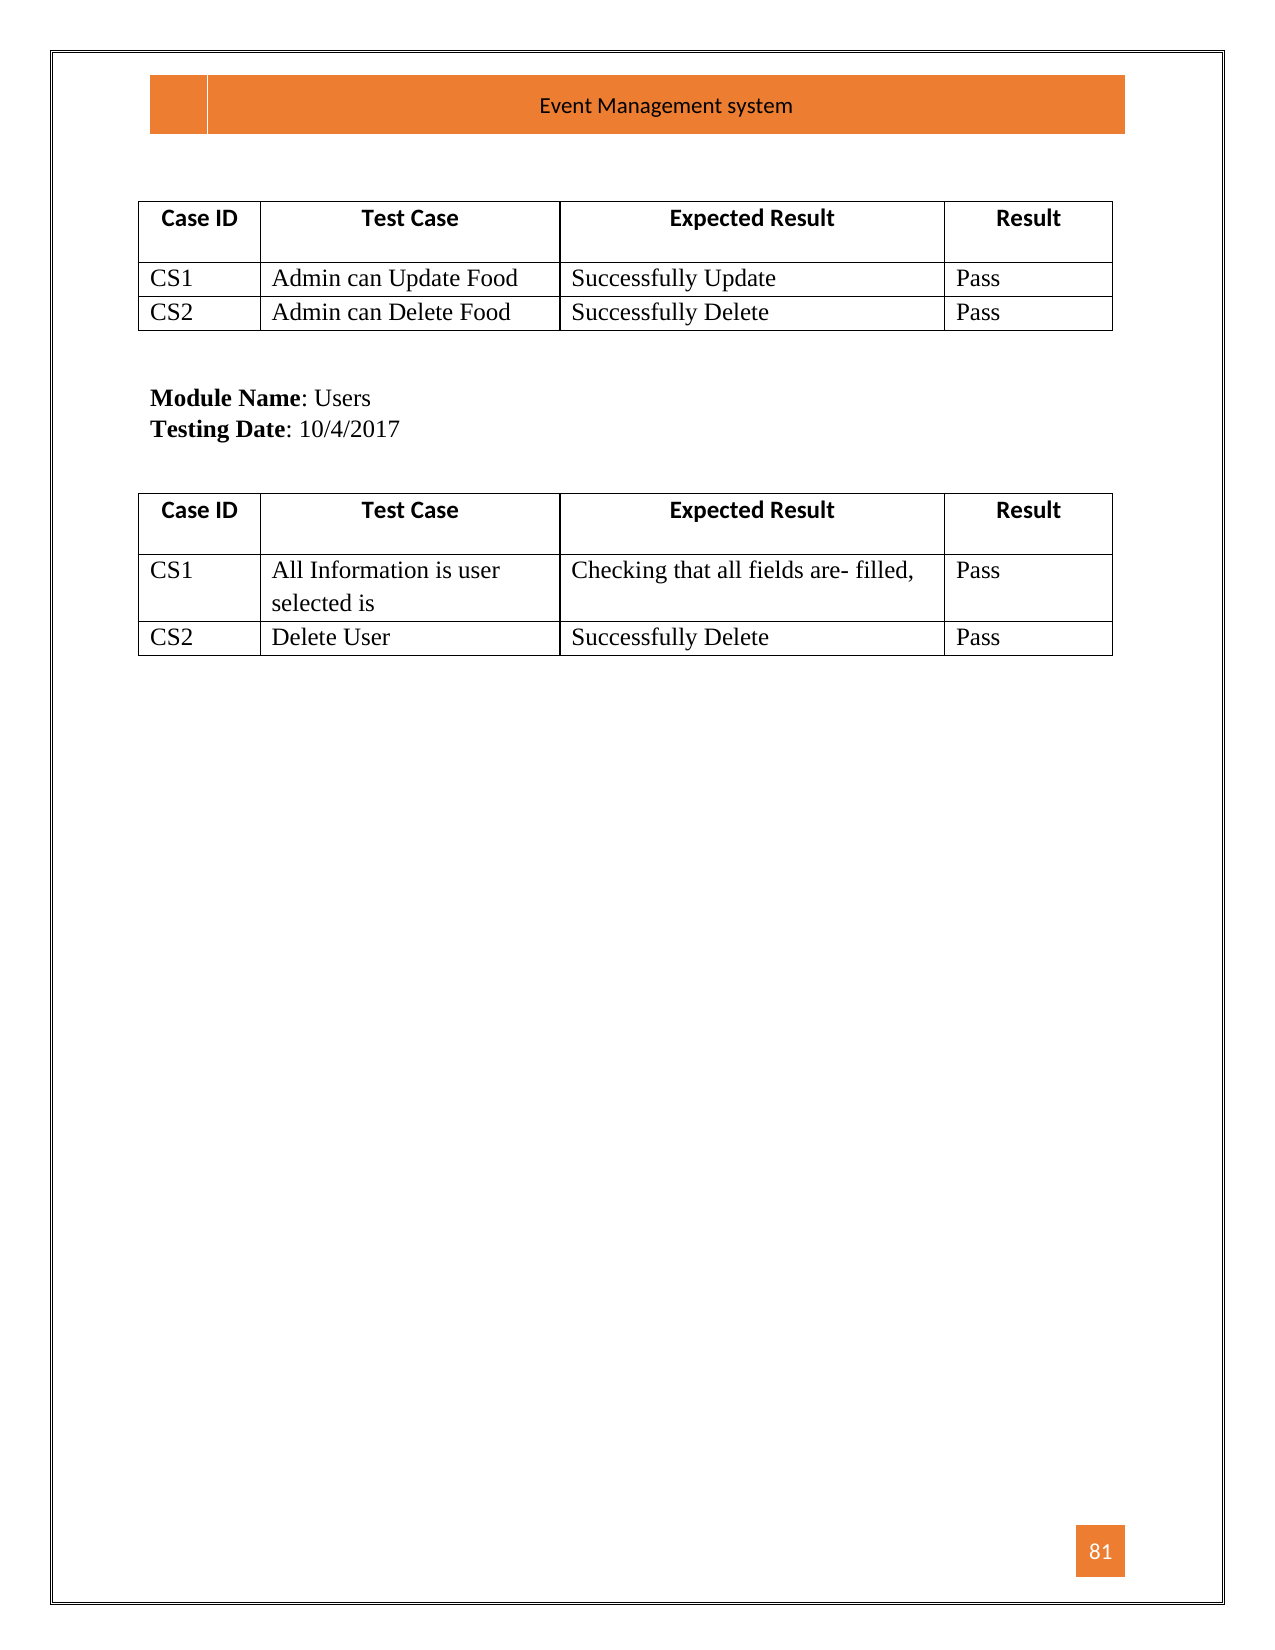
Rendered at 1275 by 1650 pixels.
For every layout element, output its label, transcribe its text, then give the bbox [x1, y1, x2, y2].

table_cell Pass [945, 622, 1112, 655]
table_cell All Information is user selected is [261, 555, 559, 621]
table_cell Delete User [261, 622, 559, 655]
table_cell CS2 [139, 622, 260, 655]
text Module Name: Users [150, 383, 1125, 412]
table_header Expected Result [561, 202, 944, 262]
table_cell Admin can Delete Food [261, 297, 559, 330]
table_header Test Case [261, 202, 559, 262]
table_cell Successfully Delete [561, 297, 944, 330]
text Testing Date: 10/4/2017 [150, 414, 1125, 443]
table_header Result [945, 202, 1112, 262]
table_cell Checking that all fields are- filled, [561, 555, 944, 621]
table_header Case ID [139, 494, 260, 554]
table_header Result [945, 494, 1112, 554]
table_cell Pass [945, 297, 1112, 330]
table_cell Successfully Delete [561, 622, 944, 655]
table_header Expected Result [561, 494, 944, 554]
table_header Case ID [139, 202, 260, 262]
table_cell Pass [945, 263, 1112, 296]
table_cell CS1 [139, 555, 260, 621]
table_cell Admin can Update Food [261, 263, 559, 296]
table_cell CS1 [139, 263, 260, 296]
table_cell Successfully Update [561, 263, 944, 296]
table_header Test Case [261, 494, 559, 554]
table_cell CS2 [139, 297, 260, 330]
table_cell Pass [945, 555, 1112, 621]
